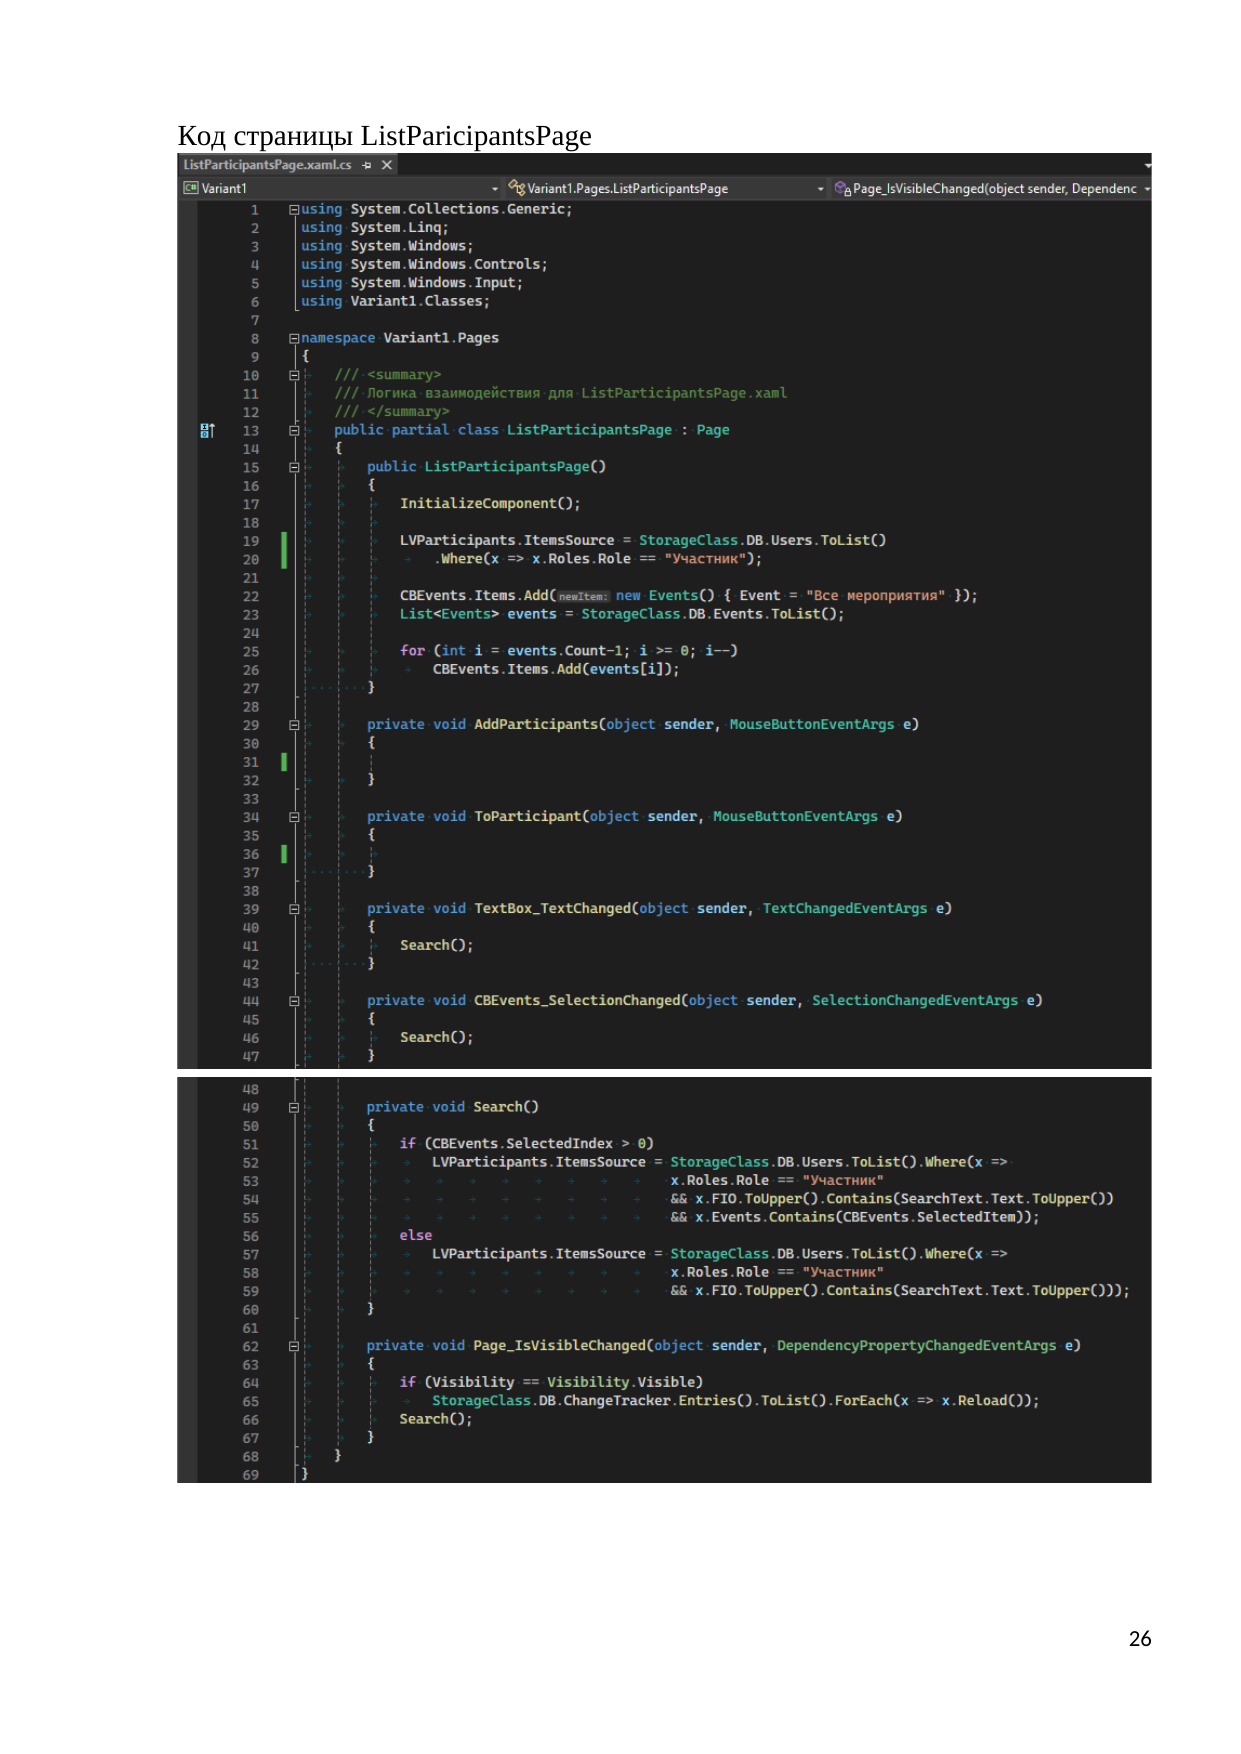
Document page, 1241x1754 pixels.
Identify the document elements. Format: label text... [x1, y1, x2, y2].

text Код страницы ListParicipantsPage [177, 118, 1152, 153]
picture [177, 153, 1152, 1069]
picture [177, 1077, 1152, 1483]
